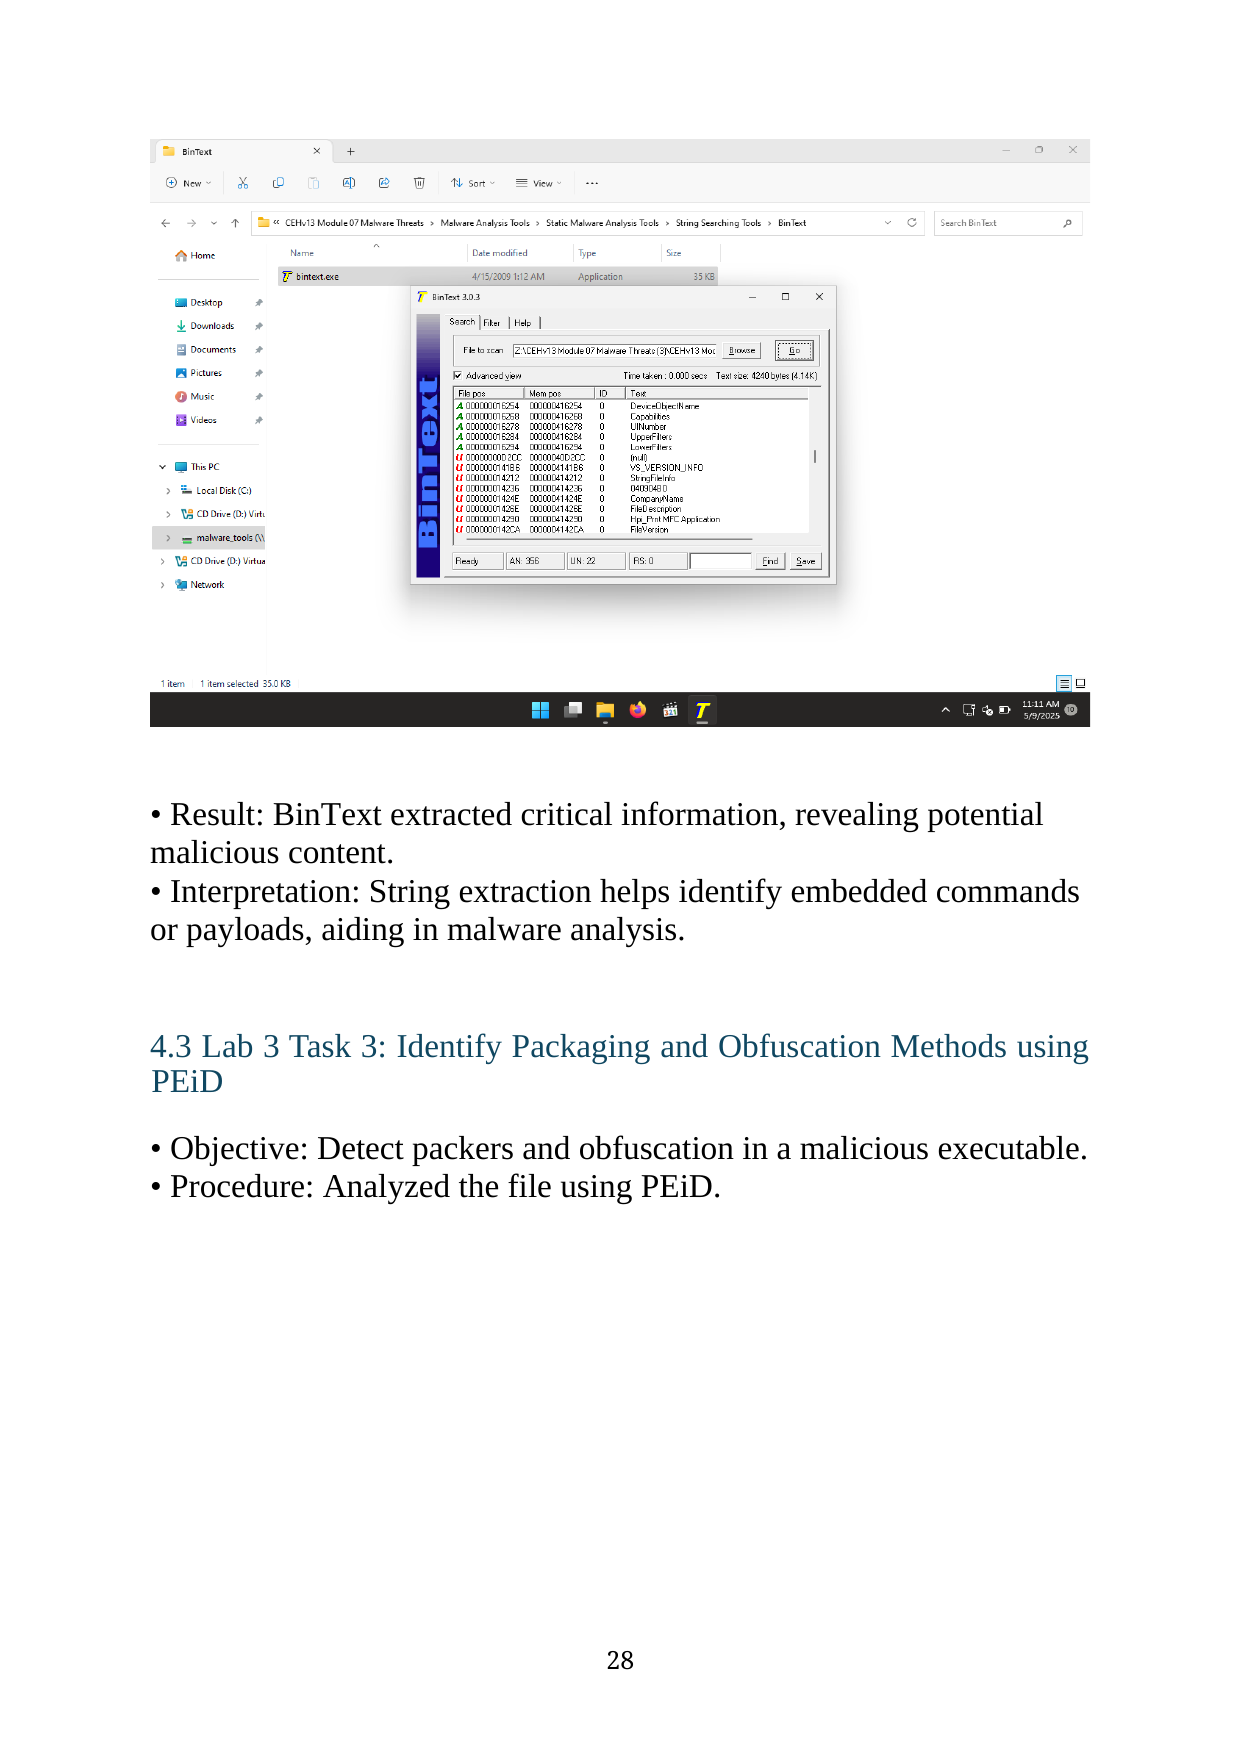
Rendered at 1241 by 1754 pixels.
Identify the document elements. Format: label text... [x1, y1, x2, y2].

picture [150, 139, 1091, 727]
text • Result: BinText extracted critical information, revealing potential malicious content. • Interpretation: String extraction helps identify embedded commands or payloads, aiding in malware analysis. [150, 756, 1112, 948]
text • Objective: Detect packers and obfuscation in a malicious executable. • Procedure: Analyzed the file using PEiD. [150, 1128, 1112, 1205]
subtitle 4.3 Lab 3 Task 3: Identify Packaging and Obfuscation Methods using PEiD [150, 1030, 1090, 1099]
